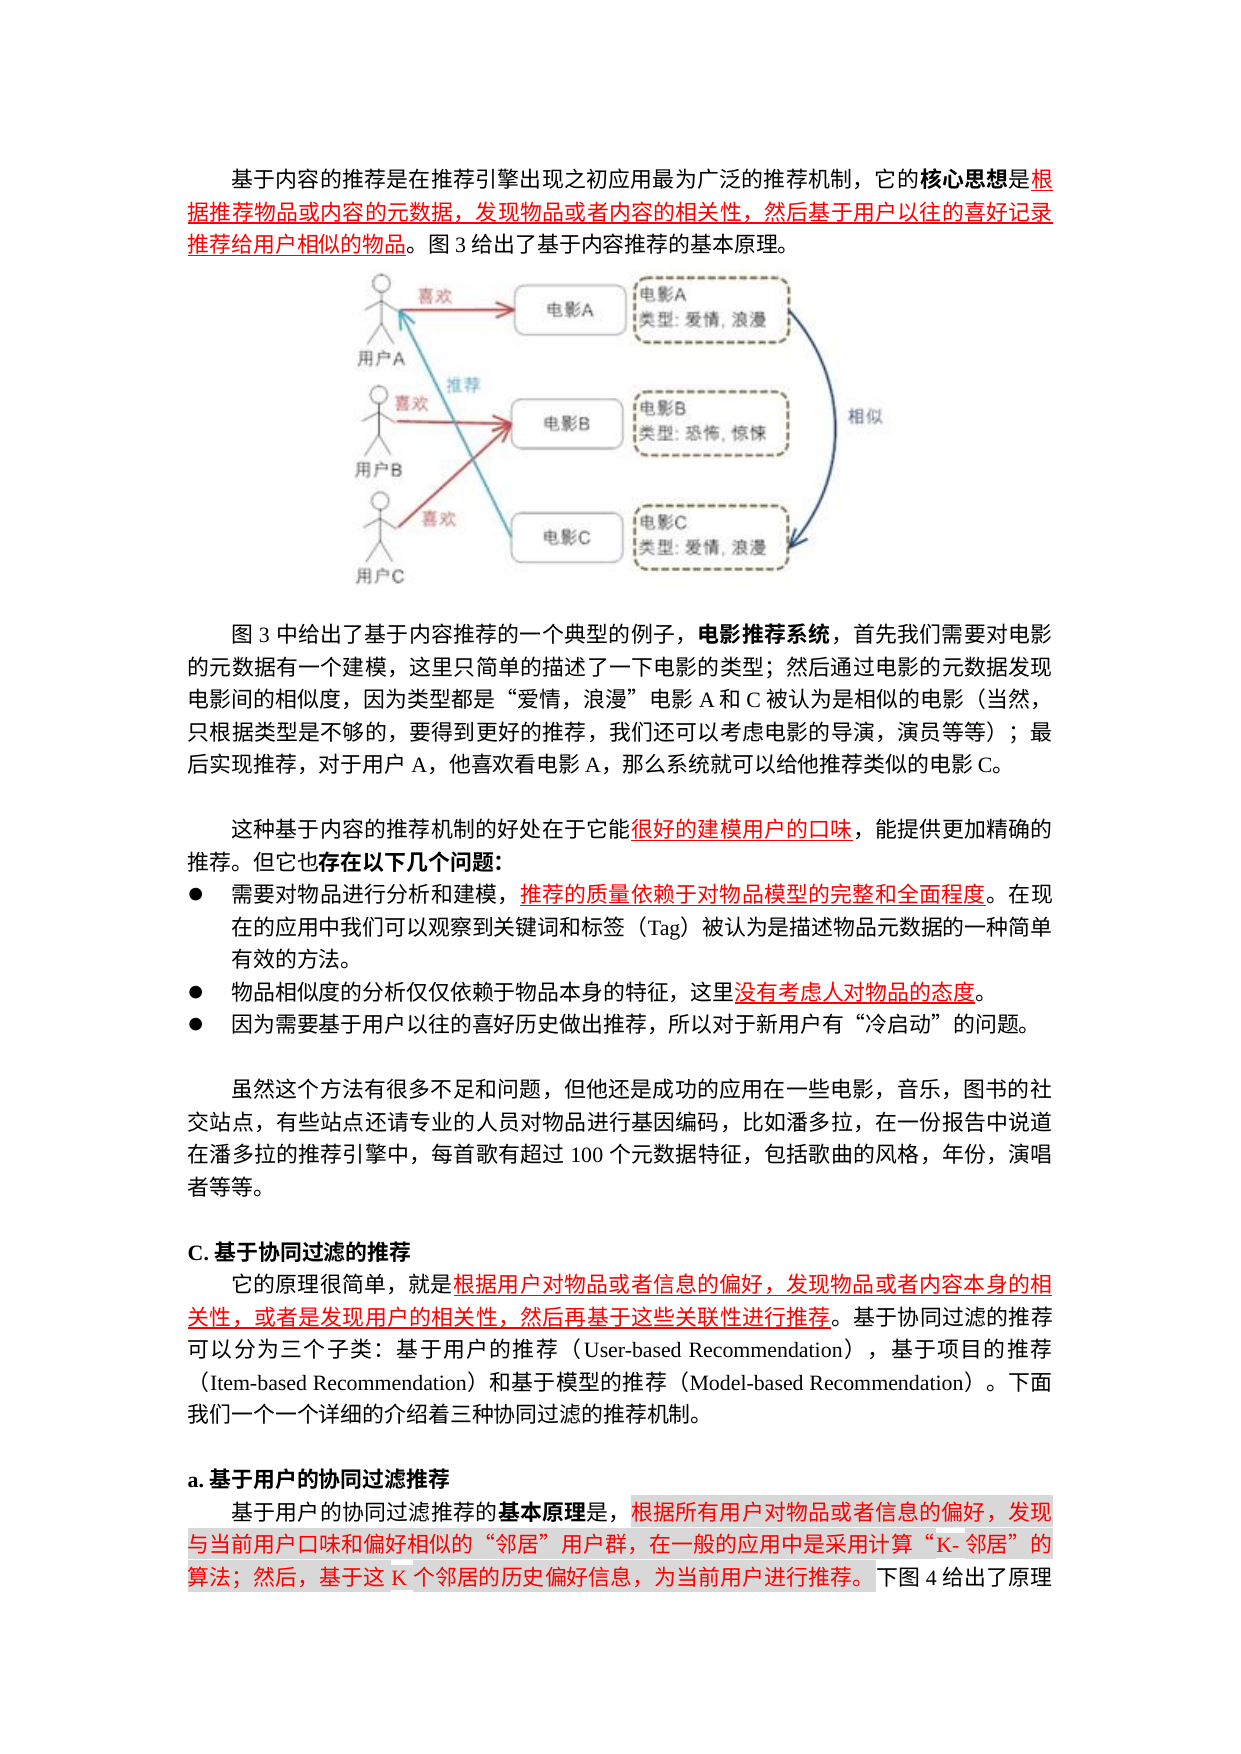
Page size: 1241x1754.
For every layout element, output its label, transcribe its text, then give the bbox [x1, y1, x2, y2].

list 需要对物品进行分析和建模，推荐的质量依赖于对物品模型的完整和全面程度。在现在的应用中我们可以观察到关键词和标签（Tag）被认为是描述物品元数据的一种简单有效的方法。 [187, 877, 1053, 974]
list 因为需要基于用户以往的喜好历史做出推荐，所以对于新用户有“冷启动”的问题。 [187, 1007, 1053, 1039]
picture [341, 259, 899, 604]
text 基于内容的推荐是在推荐引擎出现之初应用最为广泛的推荐机制，它的核心思想是根据推荐物品或内容的元数据，发现物品或者内容的相关性，然后基于用户以往的喜好记录，推荐给用户相似的物品。图 3 给出了基于内容推荐的基本原理。 [187, 162, 1053, 222]
text 基于内容的推荐是在推荐引擎出现之初应用最为广泛的推荐机制，它的核心思想是根据推荐物品或内容的元数据，发现物品或者内容的相关性，然后基于用户以往的喜好记录，推荐给用户相似的物品。图 3 给出了基于内容推荐的基本原理。 [187, 223, 1053, 259]
text 这种基于内容的推荐机制的好处在于它能很好的建模用户的口味，能提供更加精确的推荐。但它也存在以下几个问题： [187, 812, 1053, 877]
text a. 基于用户的协同过滤推荐 [187, 1462, 1053, 1494]
list 物品相似度的分析仅仅依赖于物品本身的特征，这里没有考虑人对物品的态度。 [187, 974, 1053, 1007]
text 它的原理很简单，就是根据用户对物品或者信息的偏好，发现物品或者内容本身的相关性，或者是发现用户的相关性，然后再基于这些关联性进行推荐。基于协同过滤的推荐可以分为三个子类：基于用户的推荐（User-based Recommendation），基于项目的推荐（Item-based Recommendation）和基于模型的推荐（Model-based Recommendation）。下面我们一个一个详细的介绍着三种协同过滤的推荐机制。 [187, 1267, 1053, 1429]
text 虽然这个方法有很多不足和问题，但他还是成功的应用在一些电影，音乐，图书的社交站点，有些站点还请专业的人员对物品进行基因编码，比如潘多拉，在一份报告中说道，在潘多拉的推荐引擎中，每首歌有超过 100 个元数据特征，包括歌曲的风格，年份，演唱者等等。 [187, 1072, 1053, 1202]
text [187, 1494, 1053, 1592]
text 图 3 中给出了基于内容推荐的一个典型的例子，电影推荐系统，首先我们需要对电影的元数据有一个建模，这里只简单的描述了一下电影的类型；然后通过电影的元数据发现电影间的相似度，因为类型都是“爱情，浪漫”电影 A 和 C 被认为是相似的电影（当然，只根据类型是不够的，要得到更好的推荐，我们还可以考虑电影的导演，演员等等）；最后实现推荐，对于用户 A，他喜欢看电影 A，那么系统就可以给他推荐类似的电影 C。 [187, 617, 1053, 779]
text C. 基于协同过滤的推荐 [187, 1234, 1053, 1267]
